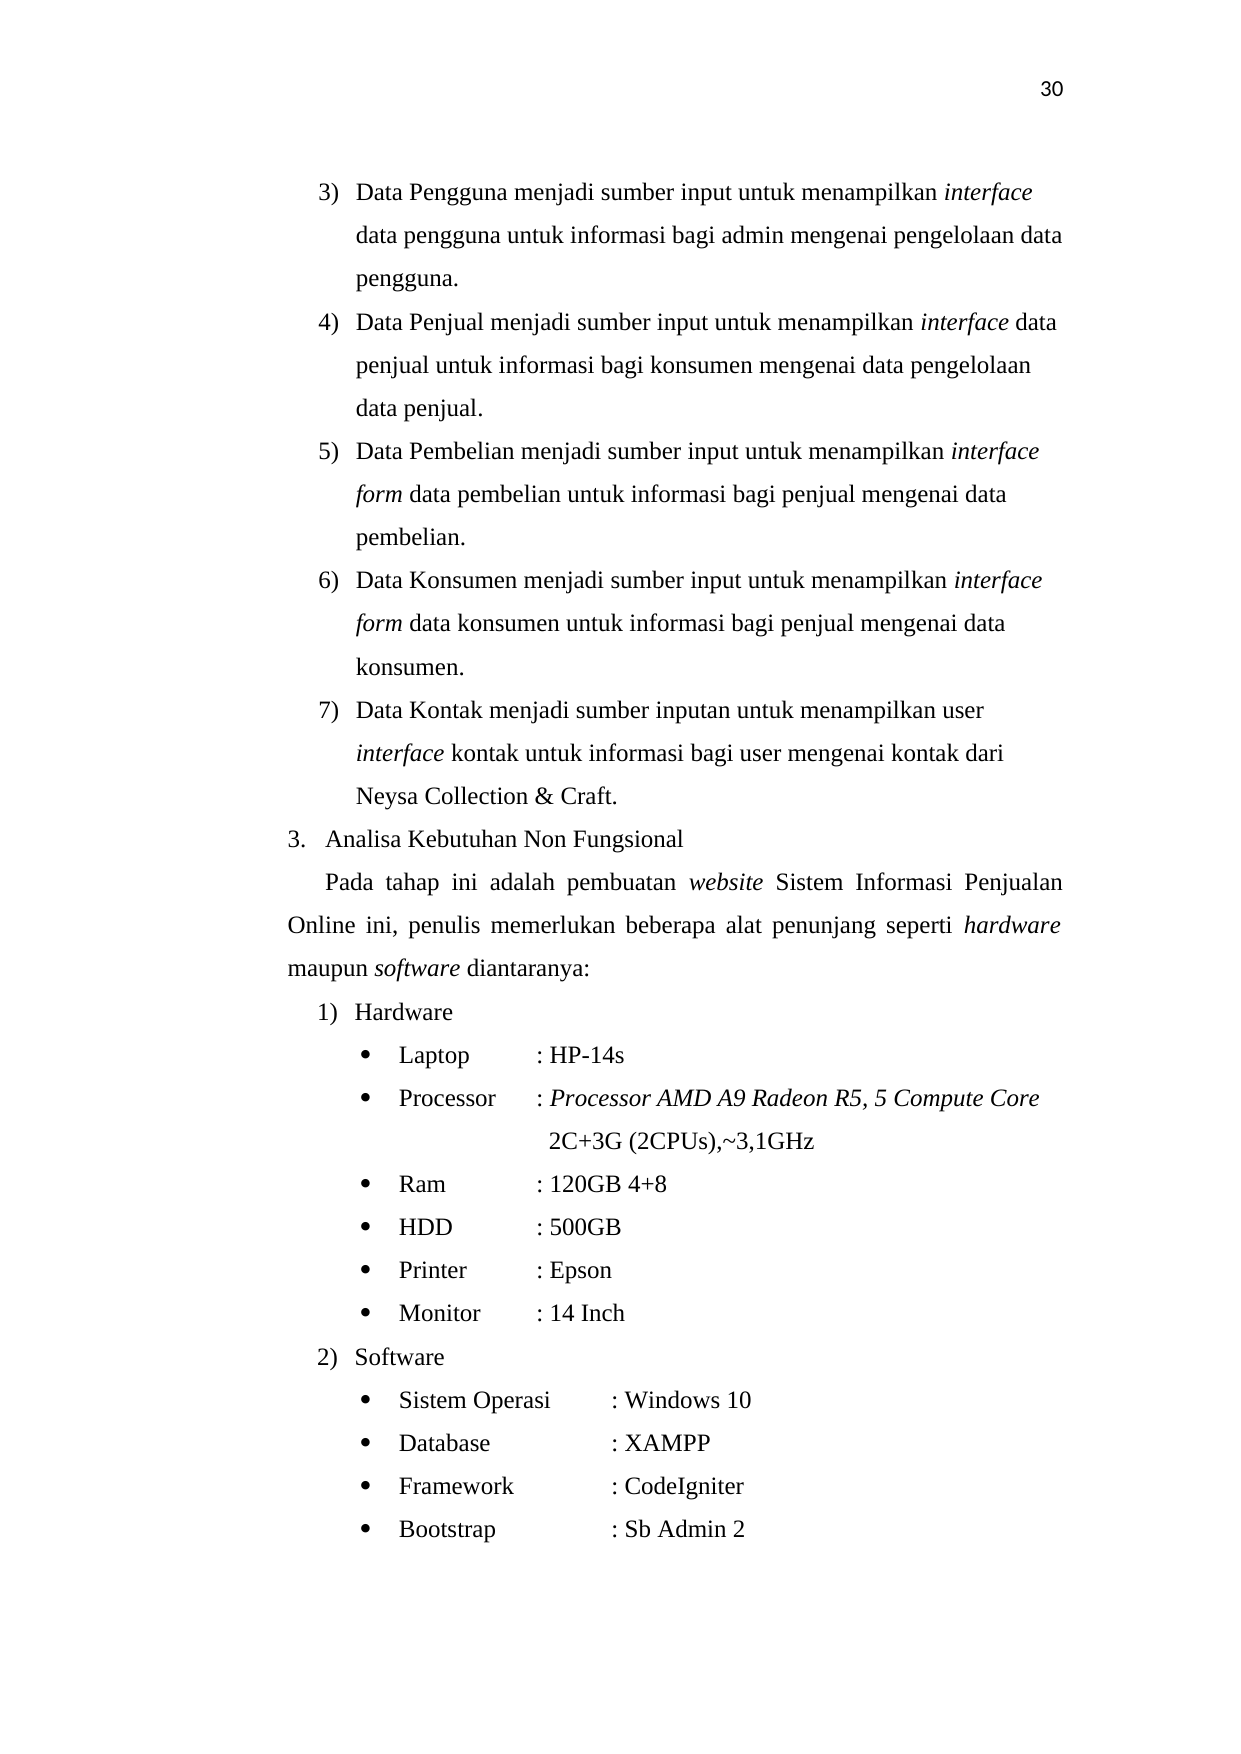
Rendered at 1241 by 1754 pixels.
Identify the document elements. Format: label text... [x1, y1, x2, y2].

text Pada tahap ini adalah pembuatan website Sistem Informasi Penjualan Online ini, penulis memerlukan beberapa alat penunjang seperti hardware maupun software diantaranya: [287, 867, 1063, 982]
list Data Konsumen menjadi sumber input untuk menampilkan interface form data konsumen untuk informasi bagi penjual mengenai data konsumen. [318, 565, 1063, 680]
list Data Pengguna menjadi sumber input untuk menampilkan interface data pengguna untuk informasi bagi admin mengenai pengelolaan data pengguna. [318, 177, 1063, 292]
list HDD : 500GB [361, 1212, 1063, 1241]
list 2C+3G (2CPUs),~3,1GHz [549, 1126, 1063, 1155]
list Laptop : HP-14s [361, 1040, 1063, 1068]
list Hardware [317, 997, 1063, 1025]
list Software [317, 1342, 1063, 1370]
list Printer : Epson [361, 1255, 1063, 1284]
list Ram : 120GB 4+8 [361, 1169, 1063, 1198]
list Bootstrap : Sb Admin 2 [361, 1514, 1063, 1543]
list Analisa Kebutuhan Non Fungsional [287, 824, 1063, 853]
list Processor : Processor AMD A9 Radeon R5, 5 Compute Core [361, 1083, 1063, 1112]
list Framework : CodeIgniter [361, 1471, 1063, 1500]
list Data Kontak menjadi sumber inputan untuk menampilkan user interface kontak untuk informasi bagi user mengenai kontak dari Neysa Collection & Craft. [318, 695, 1063, 810]
list Database : XAMPP [361, 1428, 1063, 1457]
list Monitor : 14 Inch [361, 1298, 1063, 1327]
list Sistem Operasi : Windows 10 [361, 1385, 1063, 1413]
list Data Penjual menjadi sumber input untuk menampilkan interface data penjual untuk informasi bagi konsumen mengenai data pengelolaan data penjual. [318, 307, 1063, 422]
list Data Pembelian menjadi sumber input untuk menampilkan interface form data pembelian untuk informasi bagi penjual mengenai data pembelian. [318, 436, 1063, 551]
